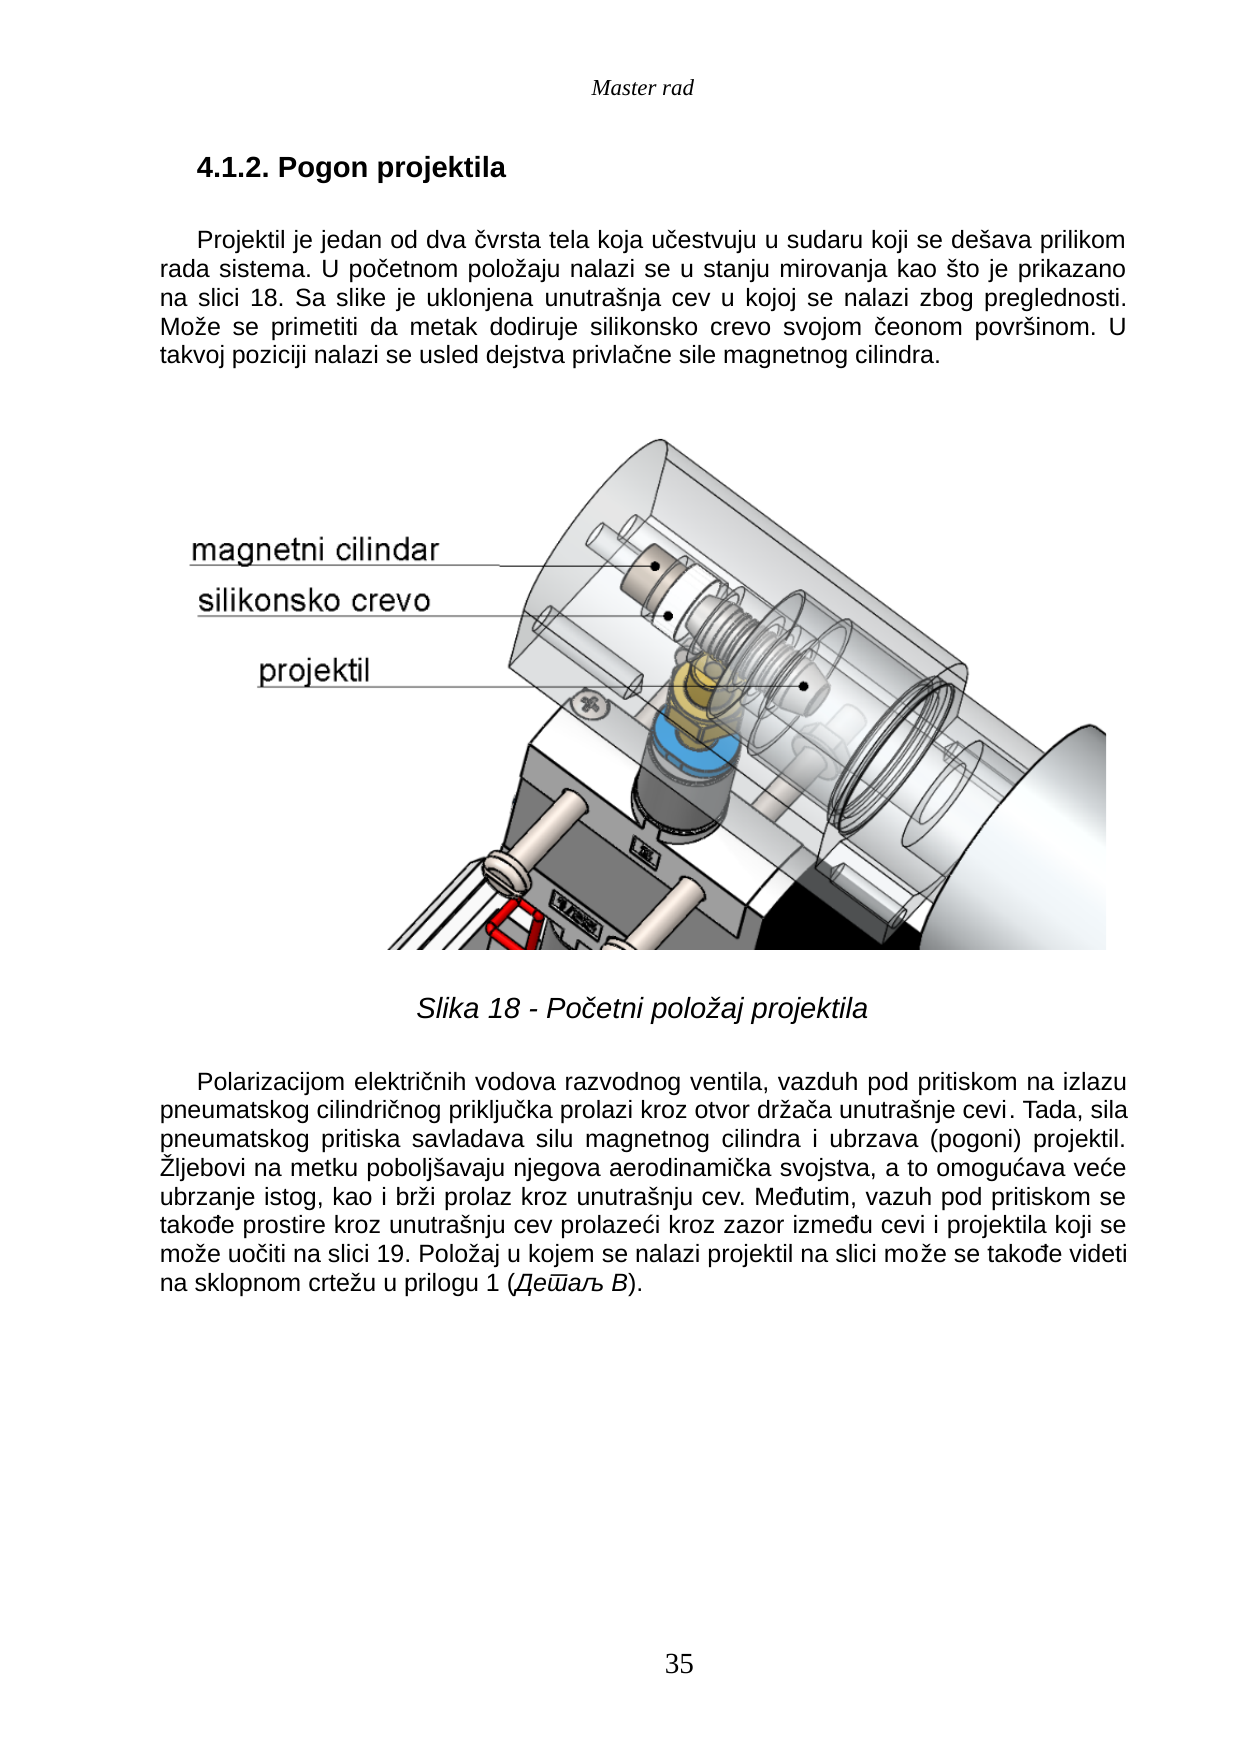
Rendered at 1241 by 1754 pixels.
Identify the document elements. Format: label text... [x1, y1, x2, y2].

picture [181, 410, 1107, 950]
text Slika 18 - Početni položaj projektila [159, 992, 1128, 1025]
text Projektil je jedan od dva čvrsta tela koja učestvuju u sudaru koji se dešava prilikom rada sistema. U početnom položaju nalazi se u stanju mirovanja kao što je prikazano na slici 18. Sa slike je uklonjena unutrašnja cev u kojoj se nalazi zbog preglednosti. Može se primetiti da metak dodiruje silikonsko crevo svojom čeonom površinom. U takvoj poziciji nalazi se usled dejstva privlačne sile magnetnog cilindra. [159, 225, 1128, 369]
subtitle Pogon projektila [159, 150, 1128, 183]
text Polarizacijom električnih vodova razvodnog ventila, vazduh pod pritiskom na izlazu pneumatskog cilindričnog priključka prolazi kroz otvor držača unutrašnje cevi. Tada, sila pneumatskog pritiska savladava silu magnetnog cilindra i ubrzava (pogoni) projektil. Žljebovi na metku poboljšavaju njegova aerodinamička svojstva, a to omogućava veće ubrzanje istog, kao i brži prolaz kroz unutrašnju cev. Međutim, vazuh pod pritiskom se takođe prostire kroz unutrašnju cev prolazeći kroz zazor između cevi i projektila koji se može uočiti na slici 19. Položaj u kojem se nalazi projektil na slici može se takođe videti na sklopnom crtežu u prilogu 1 (Детаљ В). [159, 1067, 1128, 1297]
